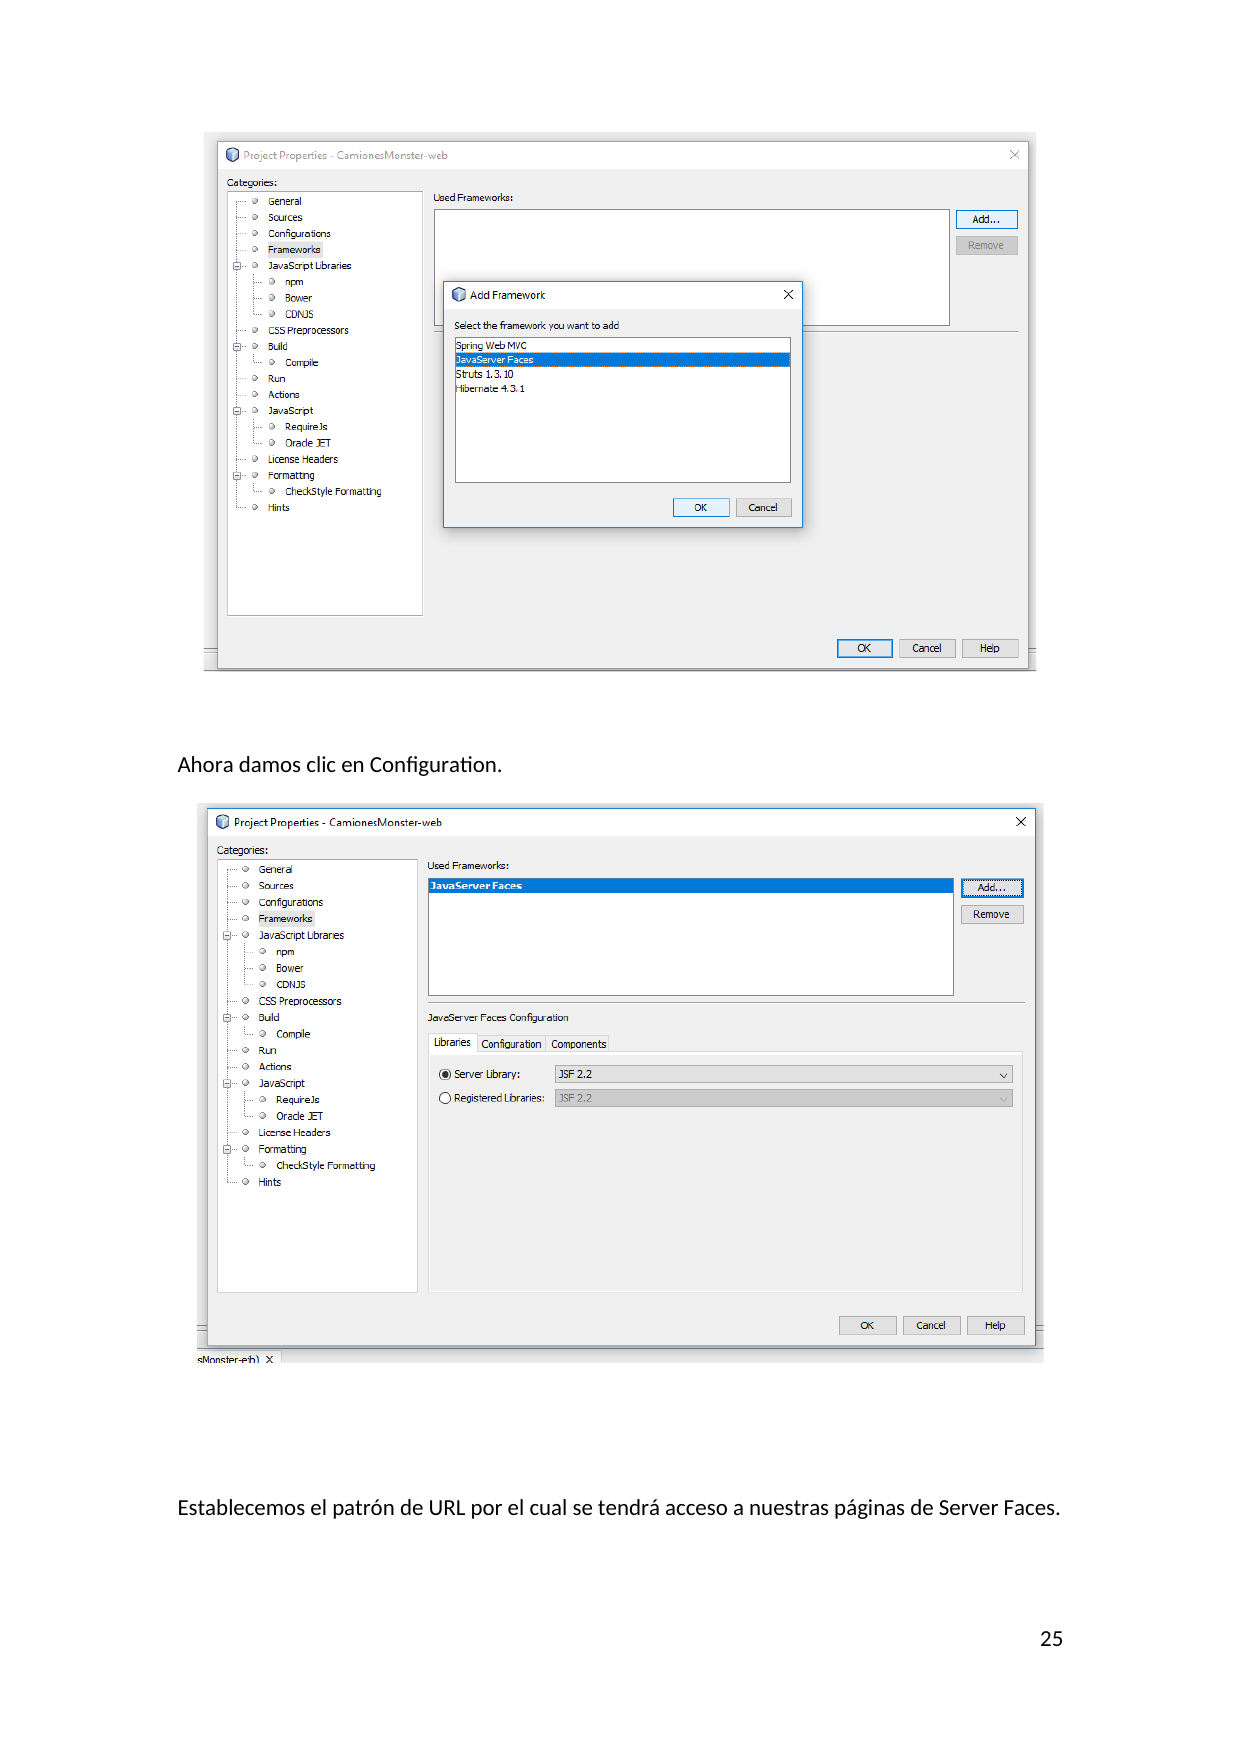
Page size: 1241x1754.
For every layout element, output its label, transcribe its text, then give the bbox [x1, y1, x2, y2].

text Ahora damos clic en Configuration. [177, 750, 1063, 778]
text Establecemos el patrón de URL por el cual se tendrá acceso a nuestras páginas de Server Faces. [177, 1493, 1063, 1521]
picture [196, 803, 1044, 1363]
picture [203, 132, 1037, 672]
